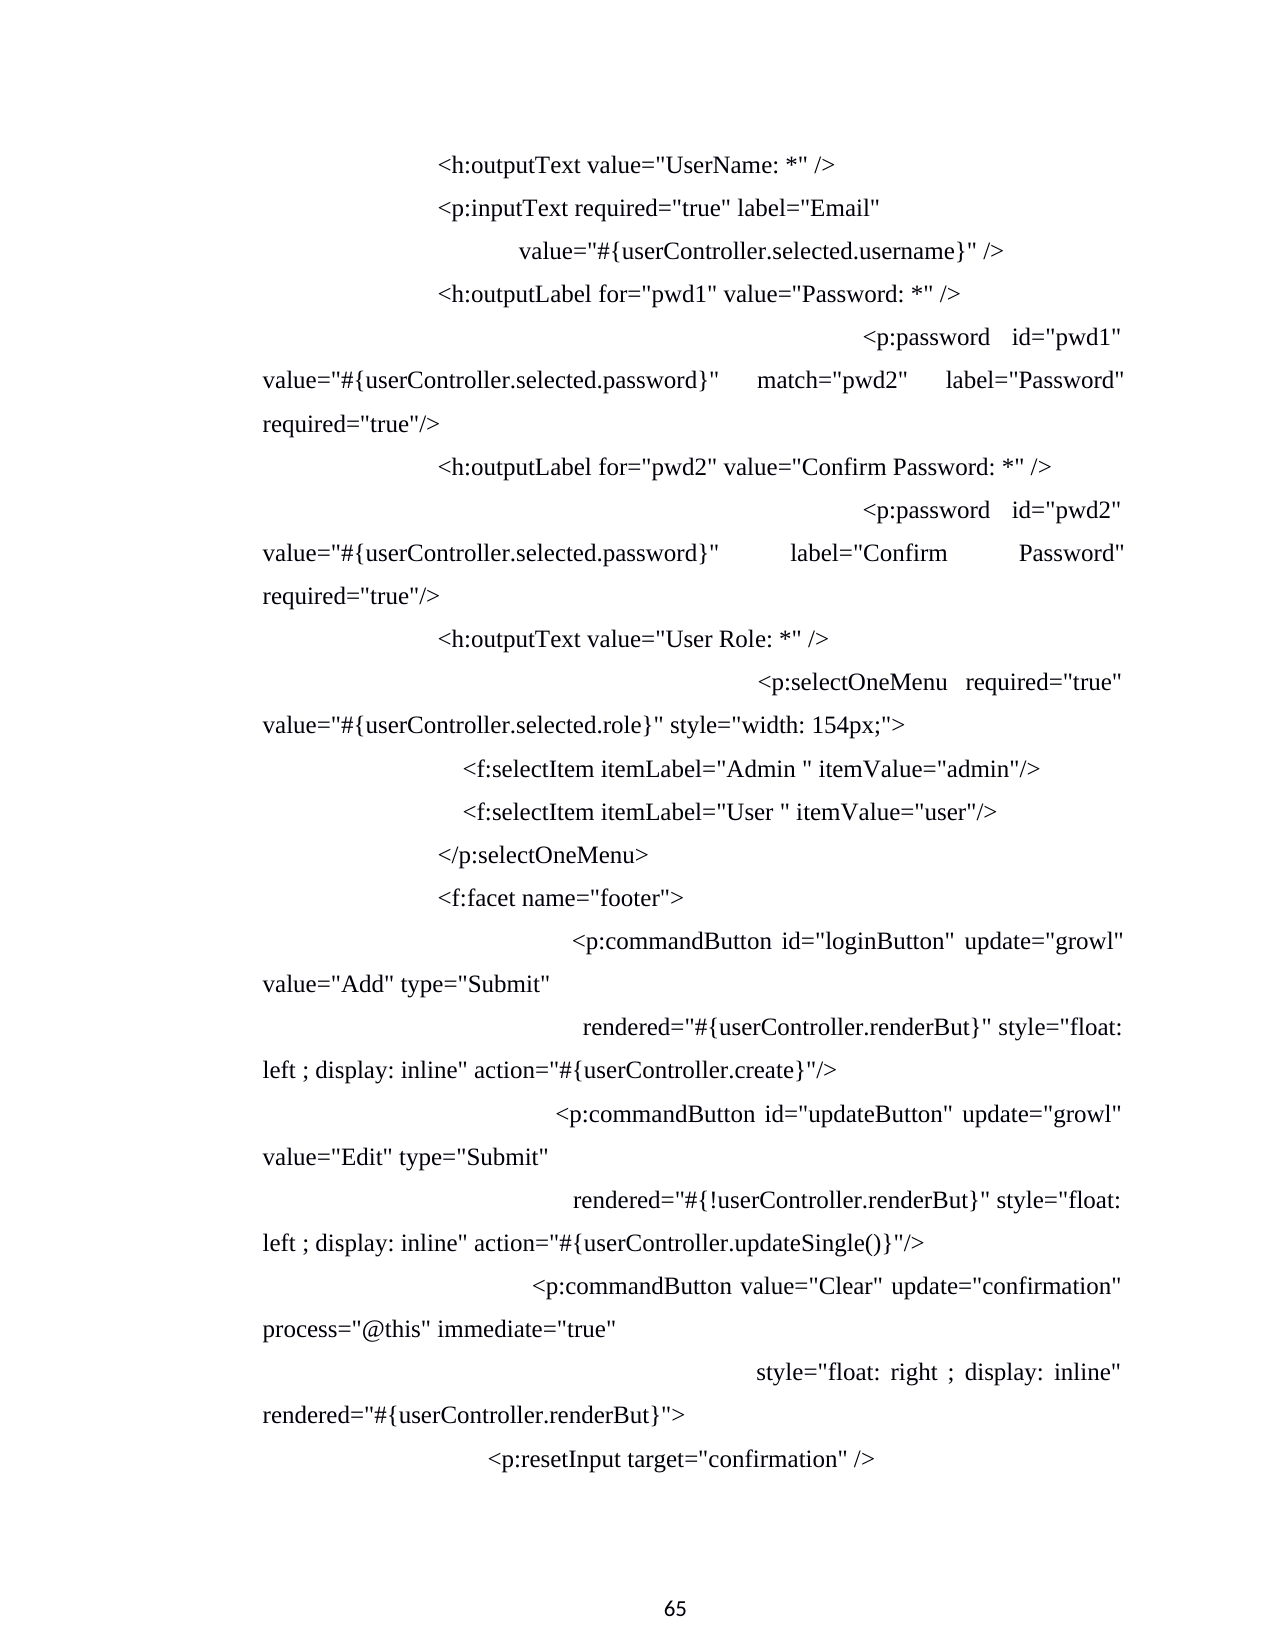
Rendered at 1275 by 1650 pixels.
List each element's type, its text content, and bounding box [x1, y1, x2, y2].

list </p:selectOneMenu> [262, 840, 1125, 869]
list <p:password id="pwd1" value="#{userController.selected.password}" match="pwd2" label="Password" required="true"/> [262, 322, 1125, 437]
list <p:resetInput target="confirmation" /> [262, 1444, 1125, 1472]
list <f:selectItem itemLabel="Admin " itemValue="admin"/> [262, 754, 1125, 782]
list <h:outputLabel for="pwd1" value="Password: *" /> [262, 279, 1125, 308]
list rendered="#{!userController.renderBut}" style="float: left ; display: inline" action="#{userController.updateSingle()}"/> [262, 1185, 1125, 1257]
list <p:password id="pwd2" value="#{userController.selected.password}" label="Confirm Password" required="true"/> [262, 495, 1125, 610]
list <p:selectOneMenu required="true" value="#{userController.selected.role}" style="width: 154px;"> [262, 667, 1125, 739]
list <p:commandButton id="updateButton" update="growl" value="Edit" type="Submit" [262, 1099, 1125, 1171]
list style="float: right ; display: inline" rendered="#{userController.renderBut}"> [262, 1357, 1125, 1429]
list <p:commandButton value="Clear" update="confirmation" process="@this" immediate="true" [262, 1271, 1125, 1343]
list value="#{userController.selected.username}" /> [262, 236, 1125, 265]
list <h:outputText value="UserName: *" /> [262, 150, 1125, 179]
list <p:inputText required="true" label="Email" [262, 193, 1125, 222]
list <p:commandButton id="loginButton" update="growl" value="Add" type="Submit" [262, 926, 1125, 998]
list <f:facet name="footer"> [262, 883, 1125, 912]
list <h:outputText value="User Role: *" /> [262, 624, 1125, 653]
list rendered="#{userController.renderBut}" style="float: left ; display: inline" action="#{userController.create}"/> [262, 1012, 1125, 1084]
list <f:selectItem itemLabel="User " itemValue="user"/> [262, 797, 1125, 826]
list <h:outputLabel for="pwd2" value="Confirm Password: *" /> [262, 452, 1125, 481]
